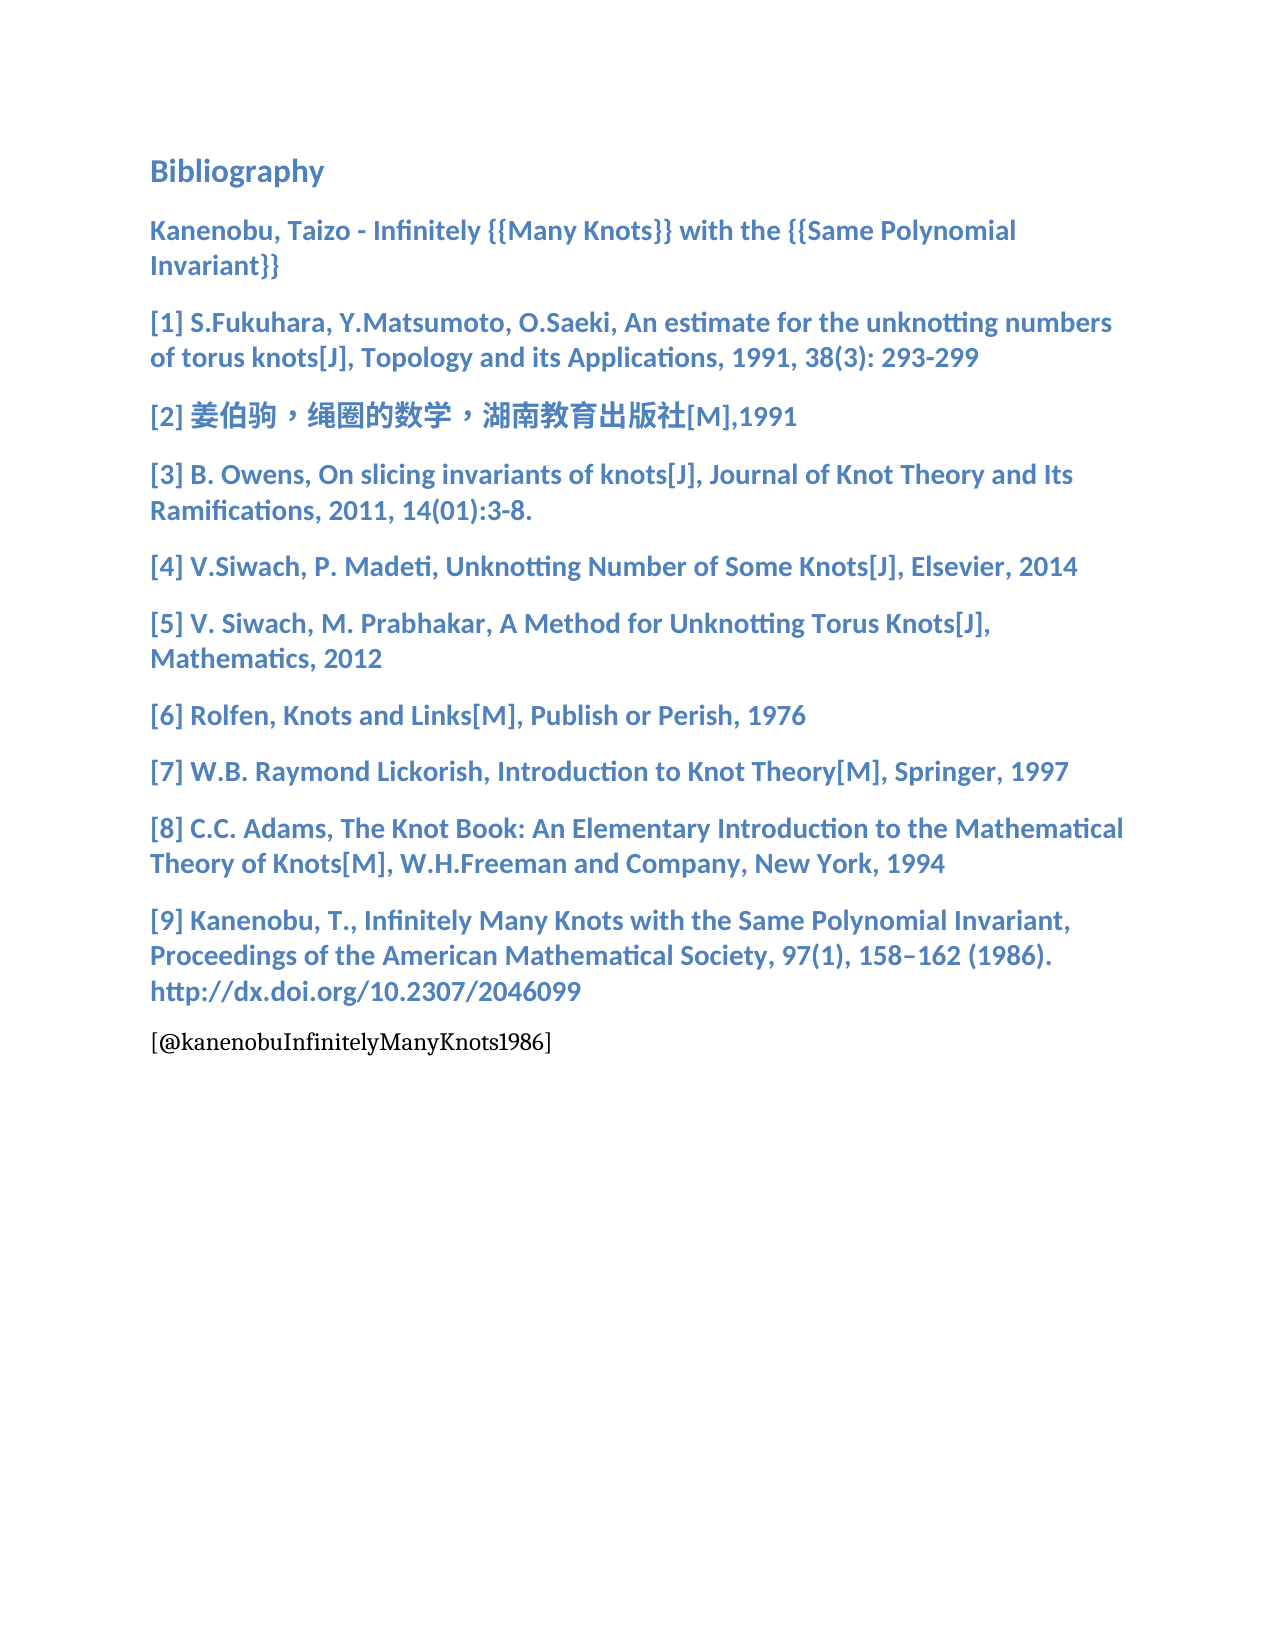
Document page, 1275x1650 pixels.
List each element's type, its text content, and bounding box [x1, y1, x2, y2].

subtitle [5] V. Siwach, M. Prabhakar, A Method for Unknotting Torus Knots[J], Mathematics, 2012 [150, 605, 1125, 676]
subtitle [7] W.B. Raymond Lickorish, Introduction to Knot Theory[M], Springer, 1997 [150, 753, 1125, 789]
subtitle [1] S.Fukuhara, Y.Matsumoto, O.Saeki, An estimate for the unknotting numbers of torus knots[J], Topology and its Applications, 1991, 38(3): 293-299 [150, 304, 1125, 375]
text [@kanenobuInfinitelyManyKnots1986] [150, 1027, 1125, 1056]
subtitle [6] Rolfen, Knots and Links[M], Publish or Perish, 1976 [150, 697, 1125, 732]
subtitle Kanenobu, Taizo - Infinitely {{Many Knots}} with the {{Same Polynomial Invariant}} [150, 212, 1125, 283]
subtitle [9] Kanenobu, T., Infinitely Many Knots with the Same Polynomial Invariant, Proceedings of the American Mathematical Society, 97(1), 158–162 (1986). http://dx.doi.org/10.2307/2046099 [150, 902, 1125, 1009]
subtitle [4] V.Siwach, P. Madeti, Unknotting Number of Some Knots[J], Elsevier, 2014 [150, 548, 1125, 584]
subtitle [3] B. Owens, On slicing invariants of knots[J], Journal of Knot Theory and Its Ramifications, 2011, 14(01):3-8. [150, 456, 1125, 527]
subtitle Bibliography [150, 150, 1125, 191]
subtitle [8] C.C. Adams, The Knot Book: An Elementary Introduction to the Mathematical Theory of Knots[M], W.H.Freeman and Company, New York, 1994 [150, 810, 1125, 881]
subtitle [2] 姜伯驹，绳圈的数学，湖南教育出版社[M],1991 [150, 396, 1125, 435]
